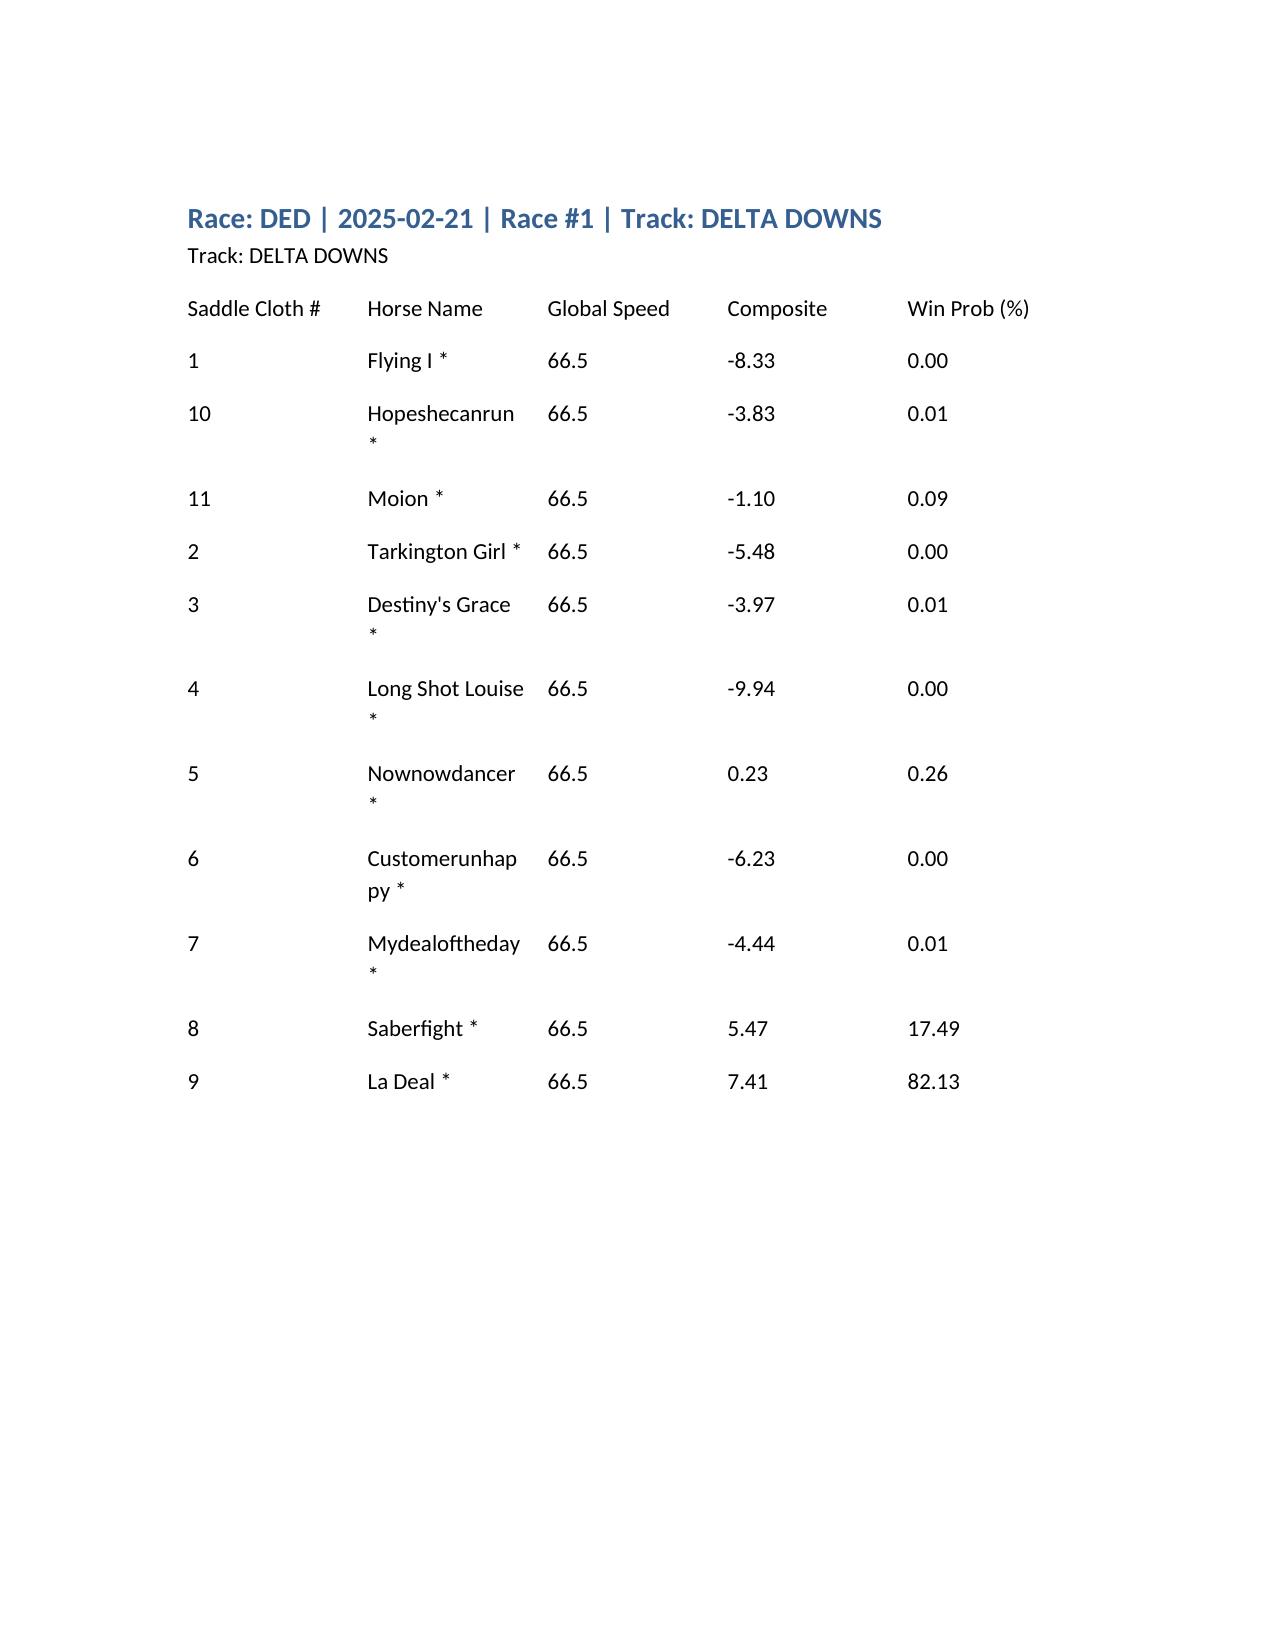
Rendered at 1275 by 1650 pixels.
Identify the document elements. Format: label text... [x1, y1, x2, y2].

table_cell 66.5 [536, 1014, 716, 1067]
table_cell Moion * [356, 484, 536, 537]
text Track: DELTA DOWNS [187, 241, 1087, 269]
table_cell 66.5 [536, 844, 716, 929]
table_cell 66.5 [536, 929, 716, 1014]
table_cell 82.13 [896, 1067, 1076, 1119]
table_cell 9 [176, 1067, 356, 1119]
table_cell -6.23 [716, 844, 896, 929]
table_cell La Deal * [356, 1067, 536, 1119]
table_cell 10 [176, 399, 356, 484]
table_cell 66.5 [536, 537, 716, 590]
table_cell 0.01 [896, 929, 1076, 1014]
table_header Global Speed [536, 294, 716, 347]
table_cell 3 [176, 590, 356, 674]
table_cell 66.5 [536, 1067, 716, 1119]
subtitle Race: DED | 2025-02-21 | Race #1 | Track: DELTA DOWNS [187, 200, 1087, 236]
table_cell 8 [176, 1014, 356, 1067]
table_header Win Prob (%) [896, 294, 1076, 347]
table_cell Nownowdancer * [356, 760, 536, 844]
table_cell 0.01 [896, 399, 1076, 484]
table_cell 0.26 [896, 760, 1076, 844]
table_cell 0.00 [896, 537, 1076, 590]
table_cell 2 [176, 537, 356, 590]
table_cell Flying I * [356, 347, 536, 399]
table_cell Tarkington Girl * [356, 537, 536, 590]
table_cell 4 [176, 675, 356, 759]
table_cell 5 [176, 760, 356, 844]
table_cell Customerunhappy * [356, 844, 536, 929]
table_cell 7 [176, 929, 356, 1014]
table_cell 0.00 [896, 675, 1076, 759]
table_cell 7.41 [716, 1067, 896, 1119]
table_cell 0.00 [896, 347, 1076, 399]
table_cell 66.5 [536, 399, 716, 484]
table_cell 66.5 [536, 760, 716, 844]
table_cell 5.47 [716, 1014, 896, 1067]
table_cell 66.5 [536, 590, 716, 674]
table_cell Destiny's Grace * [356, 590, 536, 674]
table_cell -3.97 [716, 590, 896, 674]
table_cell 66.5 [536, 484, 716, 537]
table_cell Long Shot Louise * [356, 675, 536, 759]
table_header Saddle Cloth # [176, 294, 356, 347]
table_cell 0.23 [716, 760, 896, 844]
table_cell Hopeshecanrun * [356, 399, 536, 484]
table_cell 66.5 [536, 347, 716, 399]
table_cell -1.10 [716, 484, 896, 537]
table_cell -9.94 [716, 675, 896, 759]
table_cell -3.83 [716, 399, 896, 484]
table_cell -5.48 [716, 537, 896, 590]
table_cell 0.01 [896, 590, 1076, 674]
table_cell -4.44 [716, 929, 896, 1014]
table_cell Mydealoftheday * [356, 929, 536, 1014]
table_cell 0.09 [896, 484, 1076, 537]
table_header Horse Name [356, 294, 536, 347]
table_cell 1 [176, 347, 356, 399]
table_cell Saberfight * [356, 1014, 536, 1067]
table_cell 0.00 [896, 844, 1076, 929]
table_header Composite [716, 294, 896, 347]
table_cell 17.49 [896, 1014, 1076, 1067]
table_cell 11 [176, 484, 356, 537]
table_cell 66.5 [536, 675, 716, 759]
table_cell 6 [176, 844, 356, 929]
table_cell -8.33 [716, 347, 896, 399]
